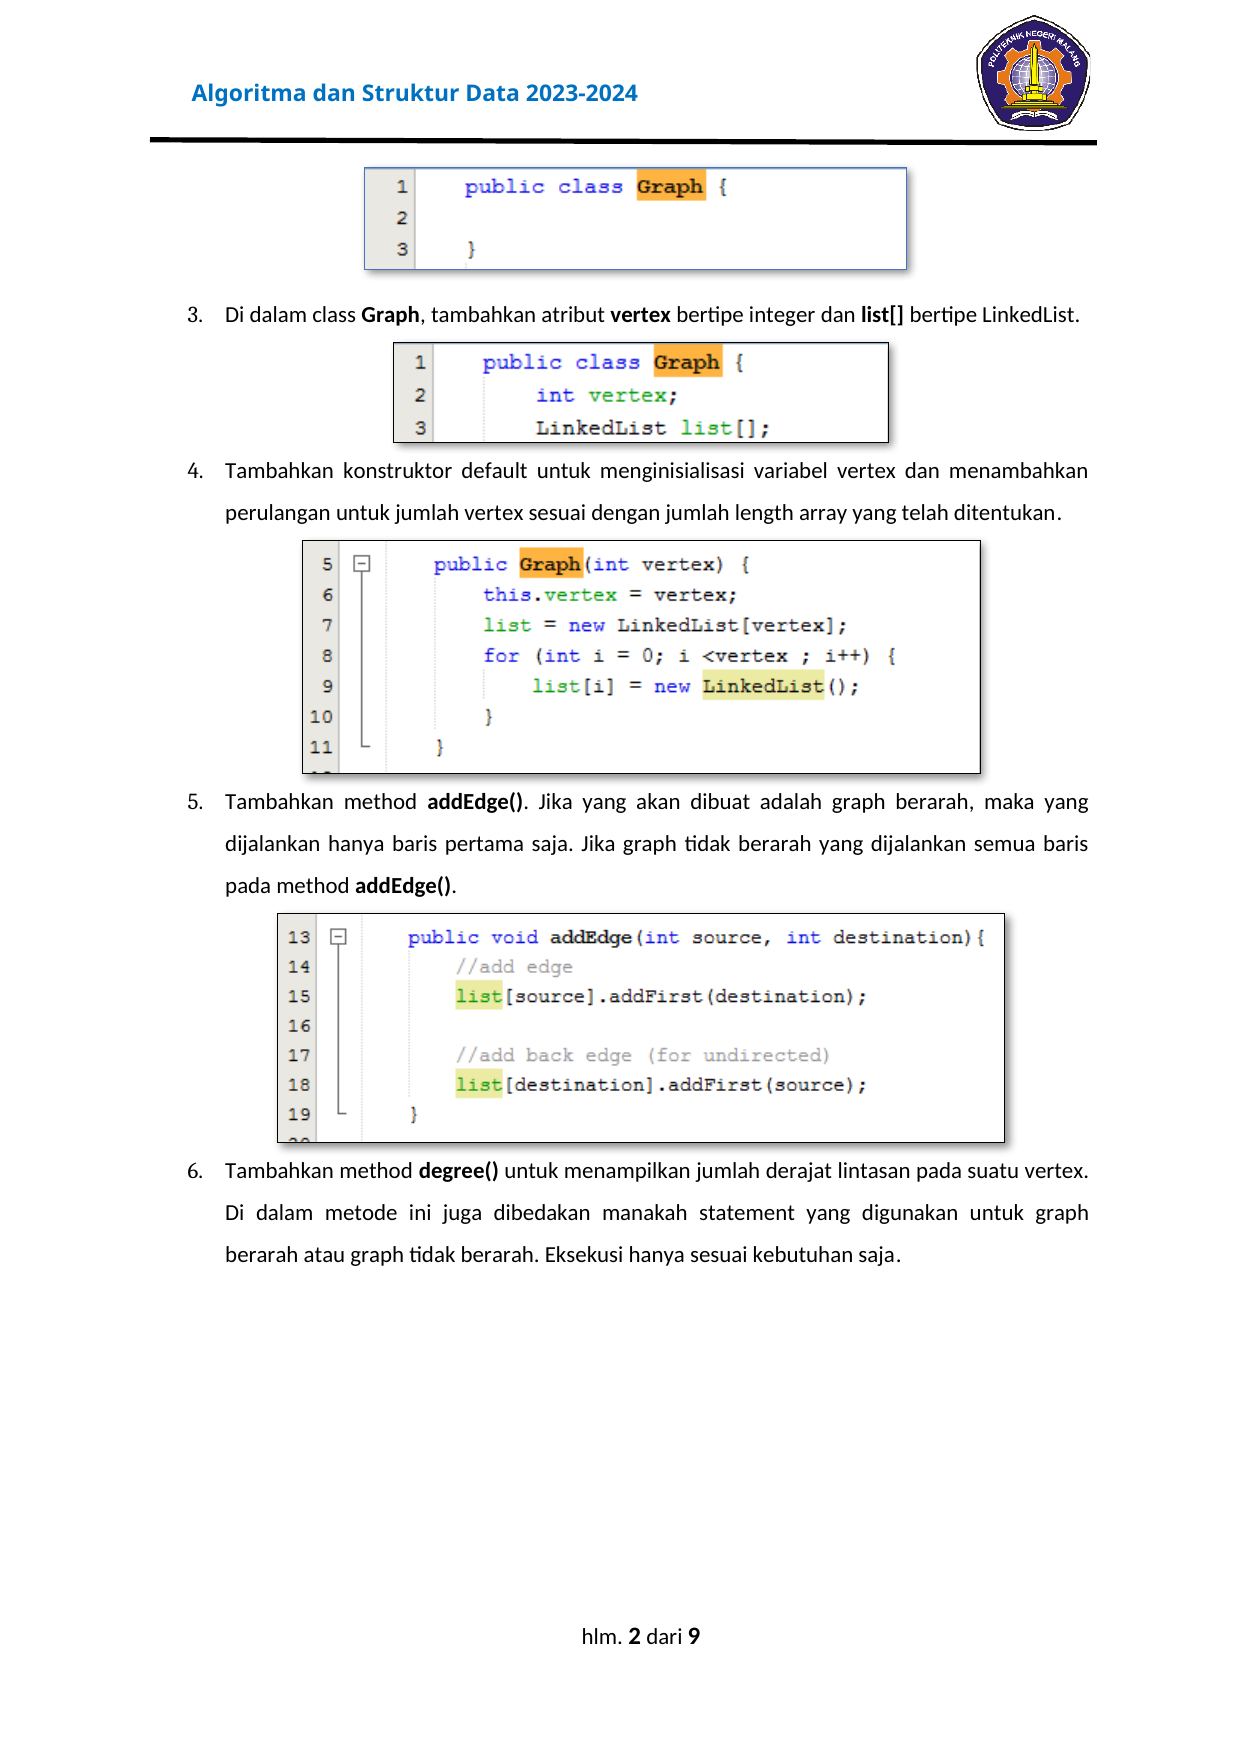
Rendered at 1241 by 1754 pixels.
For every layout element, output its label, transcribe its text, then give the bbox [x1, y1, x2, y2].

picture [303, 541, 980, 773]
picture [365, 168, 906, 269]
list Tambahkan konstruktor default untuk menginisialisasi variabel vertex dan menambahkan perulangan untuk jumlah vertex sesuai dengan jumlah length array yang telah ditentukan. [187, 456, 1090, 526]
picture [394, 343, 888, 442]
picture [976, 15, 1091, 131]
list Tambahkan method degree() untuk menampilkan jumlah derajat lintasan pada suatu vertex. Di dalam metode ini juga dibedakan manakah statement yang digunakan untuk graph berarah atau graph tidak berarah. Eksekusi hanya sesuai kebutuhan saja. [187, 1156, 1090, 1268]
list Di dalam class Graph, tambahkan atribut vertex bertipe integer dan list[] bertipe LinkedList. [187, 300, 1090, 328]
list Tambahkan method addEdge(). Jika yang akan dibuat adalah graph berarah, maka yang dijalankan hanya baris pertama saja. Jika graph tidak berarah yang dijalankan semua baris pada method addEdge(). [187, 787, 1090, 899]
picture [278, 914, 1004, 1142]
